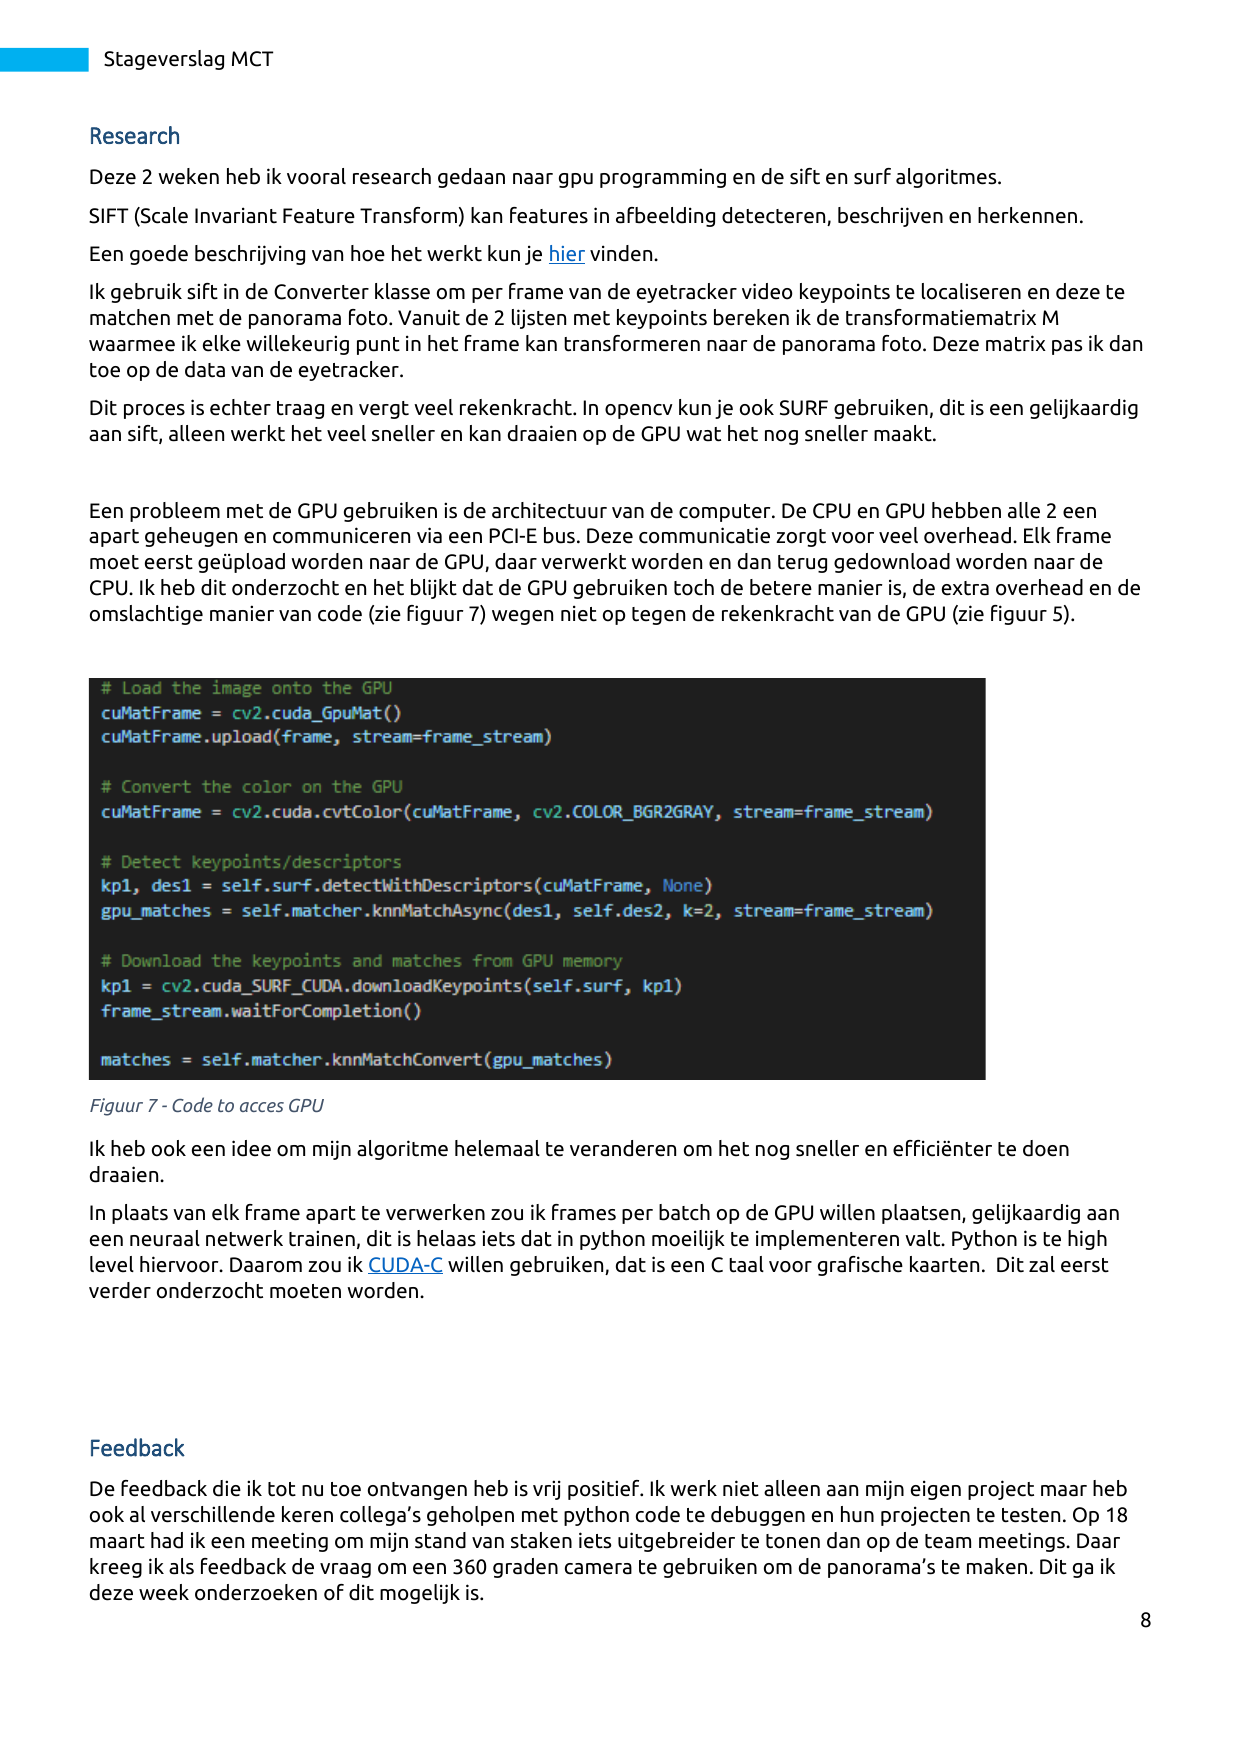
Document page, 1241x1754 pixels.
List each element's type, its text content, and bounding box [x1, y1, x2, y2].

text SIFT (Scale Invariant Feature Transform) kan features in afbeelding detecteren, beschrijven en herkennen. [89, 203, 1152, 227]
text De feedback die ik tot nu toe ontvangen heb is vrij positief. Ik werk niet alleen aan mijn eigen project maar heb ook al verschillende keren collega’s geholpen met python code te debuggen en hun projecten te testen. Op 18 maart had ik een meeting om mijn stand van staken iets uitgebreider te tonen dan op de team meetings. Daar kreeg ik als feedback de vraag om een 360 graden camera te gebruiken om de panorama’s te maken. Dit ga ik deze week onderzoeken of dit mogelijk is. [89, 1477, 1152, 1604]
text Een probleem met de GPU gebruiken is de architectuur van de computer. De CPU en GPU hebben alle 2 een apart geheugen en communiceren via een PCI-E bus. Deze communicatie zorgt voor veel overhead. Elk frame moet eerst geüpload worden naar de GPU, daar verwerkt worden en dan terug gedownload worden naar de CPU. Ik heb dit onderzocht en het blijkt dat de GPU gebruiken toch de betere manier is, de extra overhead en de omslachtige manier van code (zie figuur 7) wegen niet op tegen de rekenkracht van de GPU (zie figuur 5). [89, 498, 1152, 625]
text In plaats van elk frame apart te verwerken zou ik frames per batch op de GPU willen plaatsen, gelijkaardig aan een neuraal netwerk trainen, dit is helaas iets dat in python moeilijk te implementeren valt. Python is te high level hiervoor. Daarom zou ik CUDA-C willen gebruiken, dat is een C taal voor grafische kaarten. Dit zal eerst verder onderzocht moeten worden. [89, 1201, 1152, 1302]
text Deze 2 weken heb ik vooral research gedaan naar gpu programming en de sift en surf algoritmes. [89, 165, 1152, 189]
picture [88, 678, 986, 1080]
text Dit proces is echter traag en vergt veel rekenkracht. In opencv kun je ook SURF gebruiken, dit is een gelijkaardig aan sift, alleen werkt het veel sneller en kan draaien op de GPU wat het nog sneller maakt. [89, 396, 1152, 445]
text Ik heb ook een idee om mijn algoritme helemaal te veranderen om het nog sneller en efficiënter te doen draaien. [89, 1136, 1152, 1186]
text Ik gebruik sift in de Converter klasse om per frame van de eyetracker video keypoints te localiseren en deze te matchen met de panorama foto. Vanuit de 2 lijsten met keypoints bereken ik de transformatiematrix M waarmee ik elke willekeurig punt in het frame kan transformeren naar de panorama foto. Deze matrix pas ik dan toe op de data van de eyetracker. [89, 280, 1152, 381]
subtitle Feedback [89, 1431, 1152, 1462]
text Een goede beschrijving van hoe het werkt kun je hier vinden. [89, 241, 1152, 265]
text Figuur 7 - Code to acces GPU [89, 1094, 1152, 1116]
subtitle Research [89, 119, 1152, 150]
